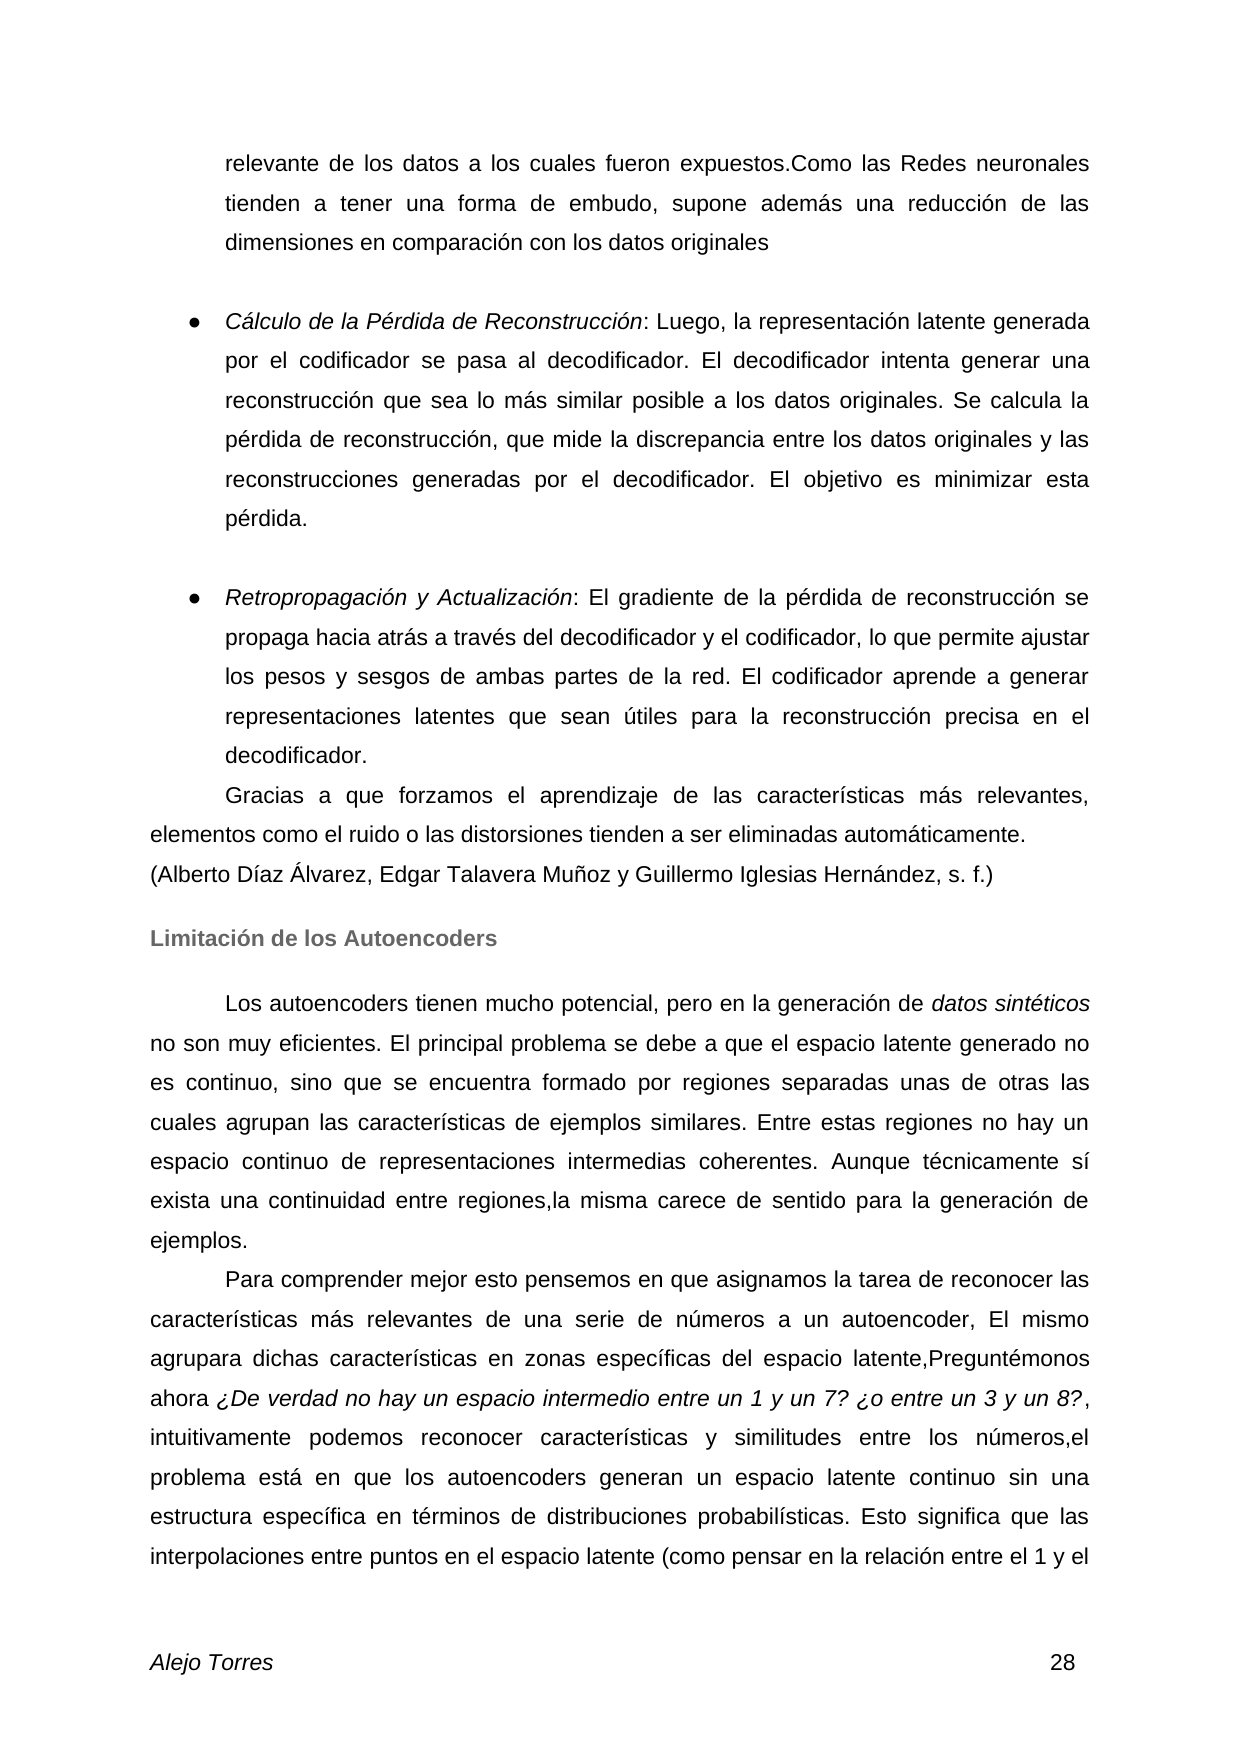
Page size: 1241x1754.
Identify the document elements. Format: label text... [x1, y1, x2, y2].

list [187, 150, 1090, 255]
subtitle Limitación de los Autoencoders [150, 925, 1090, 951]
list Cálculo de la Pérdida de Reconstrucción: Luego, la representación latente generada por el codificador se pasa al decodificador. El decodificador intenta generar una reconstrucción que sea lo más similar posible a los datos originales. Se calcula la pérdida de reconstrucción, que mide la discrepancia entre los datos originales y las reconstrucciones generadas por el decodificador. El objetivo es minimizar esta pérdida. [187, 308, 1090, 532]
list Retropropagación y Actualización: El gradiente de la pérdida de reconstrucción se propaga hacia atrás a través del decodificador y el codificador, lo que permite ajustar los pesos y sesgos de ambas partes de la red. El codificador aprende a generar representaciones latentes que sean útiles para la reconstrucción precisa en el decodificador. [187, 584, 1090, 768]
text Gracias a que forzamos el aprendizaje de las características más relevantes, elementos como el ruido o las distorsiones tienden a ser eliminadas automáticamente. [150, 782, 1090, 847]
text (Alberto Díaz Álvarez, Edgar Talavera Muñoz y Guillermo Iglesias Hernández, s. f.) [150, 861, 1090, 887]
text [150, 1266, 1090, 1569]
text Los autoencoders tienen mucho potencial, pero en la generación de datos sintéticos no son muy eficientes. El principal problema se debe a que el espacio latente generado no es continuo, sino que se encuentra formado por regiones separadas unas de otras las cuales agrupan las características de ejemplos similares. Entre estas regiones no hay un espacio continuo de representaciones intermedias coherentes. Aunque técnicamente sí exista una continuidad entre regiones,la misma carece de sentido para la generación de ejemplos. [150, 990, 1090, 1253]
